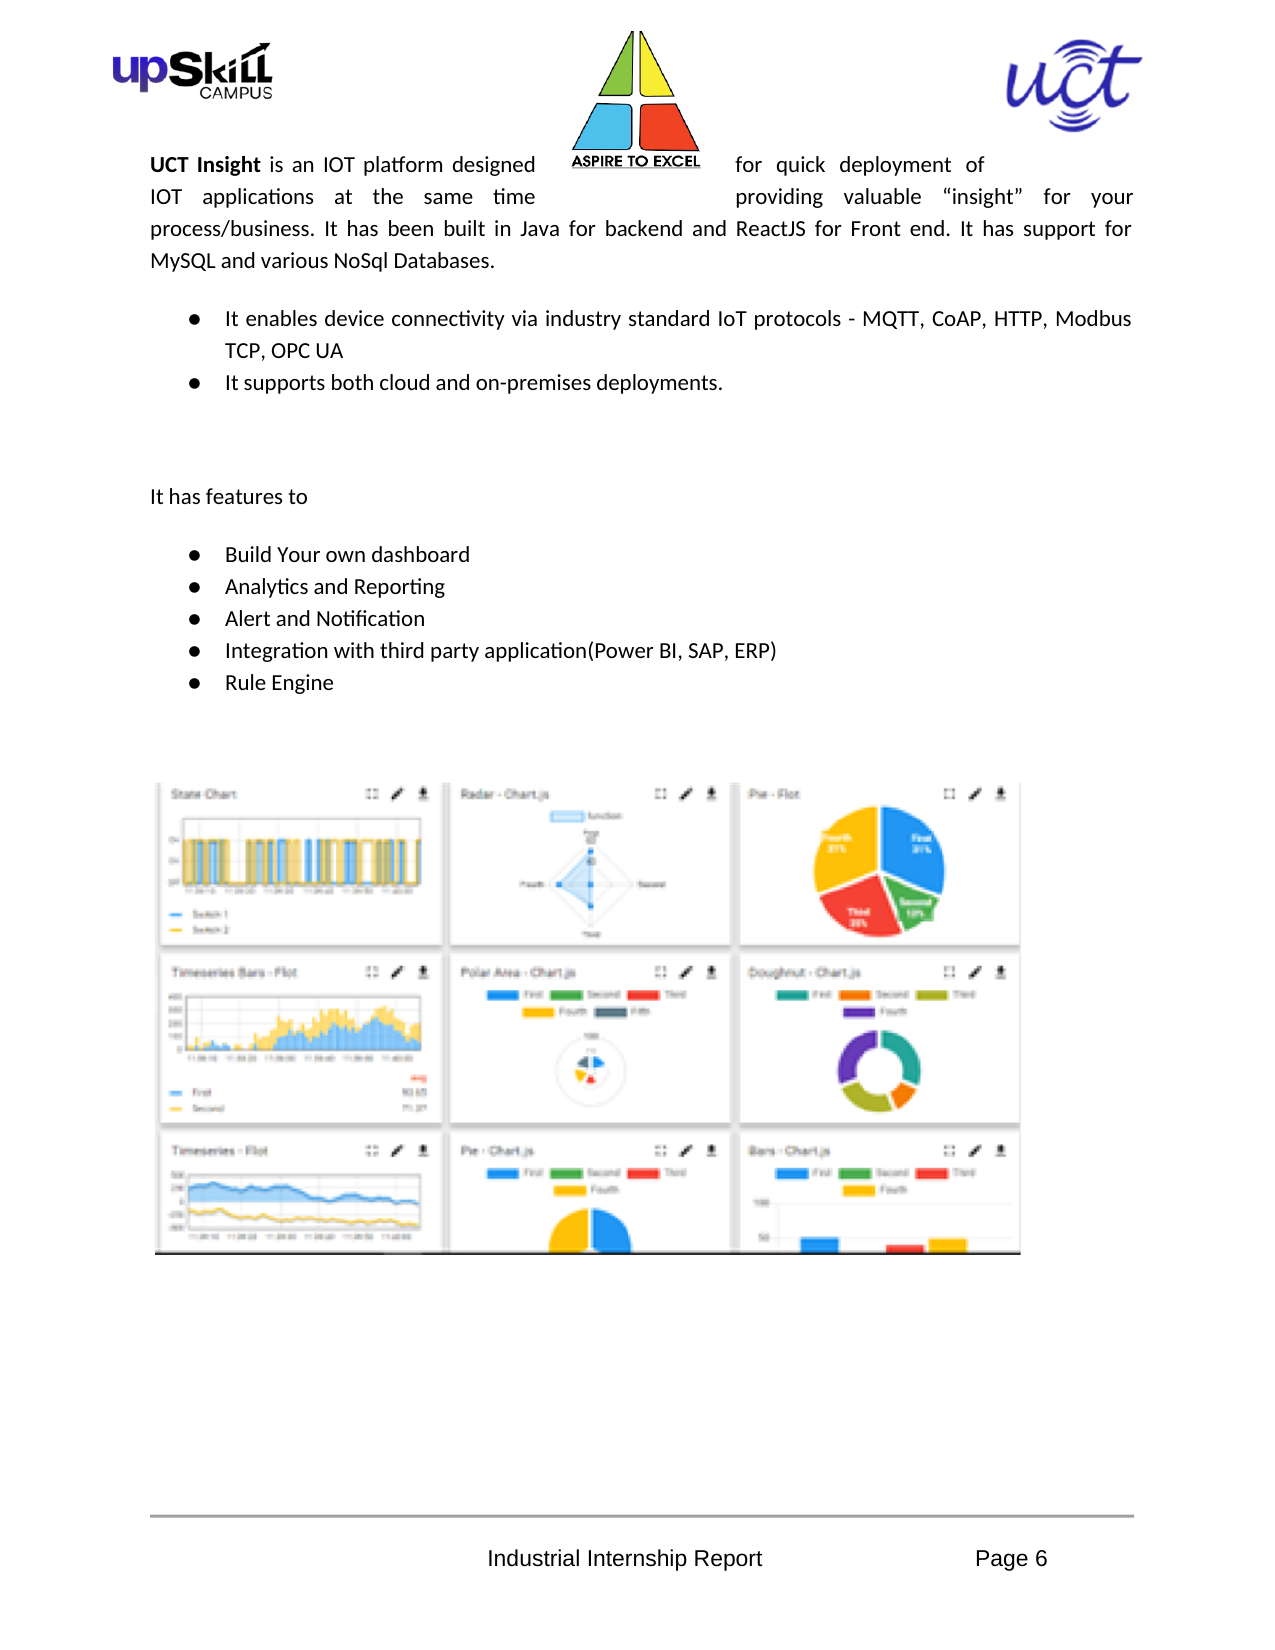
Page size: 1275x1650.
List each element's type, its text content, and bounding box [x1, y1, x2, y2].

picture [85, 31, 300, 102]
picture [1003, 31, 1147, 133]
text UCT Insight is an IOT platform designed for quick deployment of IOT applications at the same time providing valuable “insight” for your process/business. It has been built in Java for backend and ReactJS for Front end. It has support for MySQL and various NoSql Databases. [150, 150, 1134, 274]
list Analytics and Reporting [187, 572, 1134, 600]
picture [554, 31, 717, 150]
picture [155, 782, 1021, 1255]
list Integration with third party application(Power BI, SAP, ERP) [187, 636, 1134, 664]
list It supports both cloud and on-premises deployments. [187, 368, 1134, 396]
list Rule Engine [187, 668, 1134, 696]
list Build Your own dashboard [187, 540, 1134, 568]
list It enables device connectivity via industry standard IoT protocols - MQTT, CoAP, HTTP, Modbus TCP, OPC UA [187, 304, 1134, 364]
text It has features to [150, 482, 1134, 511]
list Alert and Notification [187, 604, 1134, 632]
